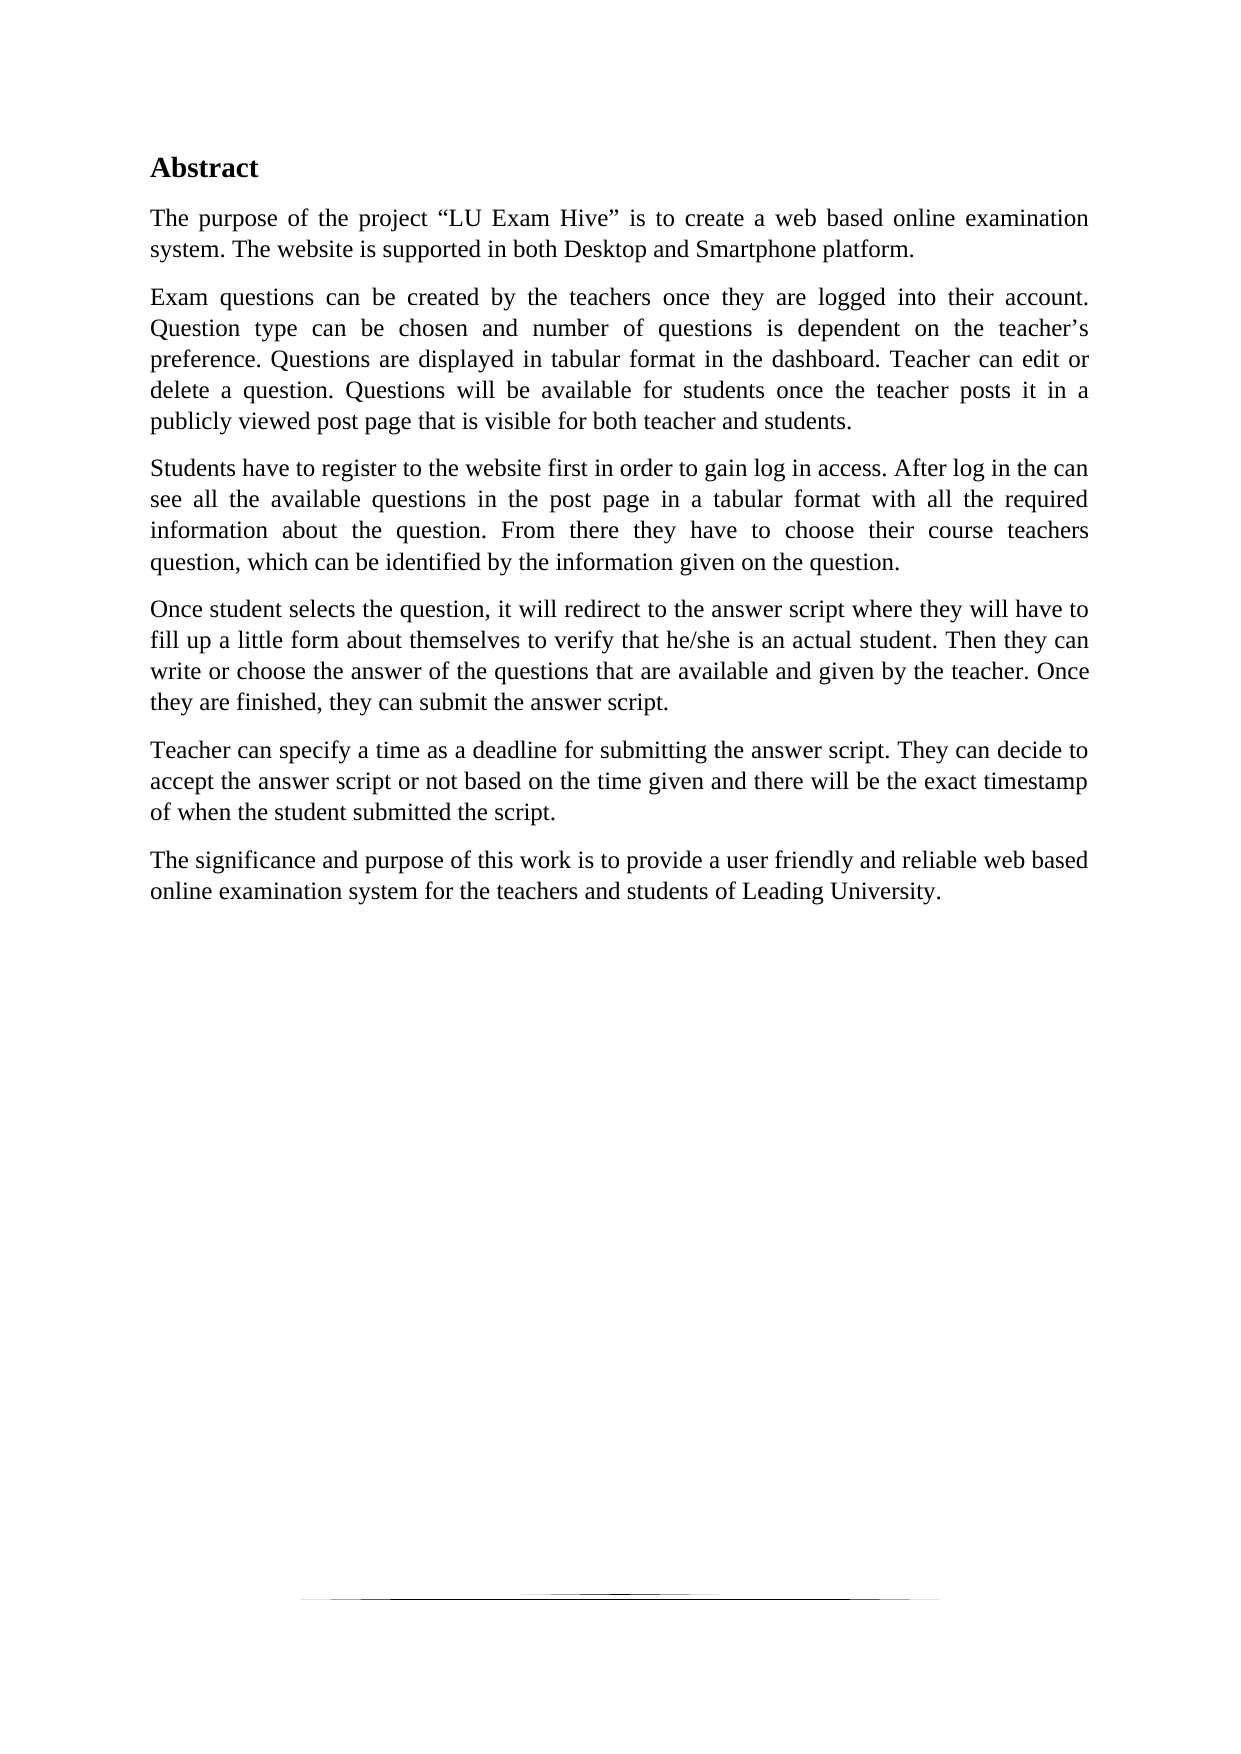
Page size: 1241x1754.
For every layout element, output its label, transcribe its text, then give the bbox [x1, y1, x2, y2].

text The purpose of the project “LU Exam Hive” is to create a web based online examination system. The website is supported in both Desktop and Smartphone platform. [150, 203, 1090, 263]
text Abstract [150, 150, 1090, 183]
text The significance and purpose of this work is to provide a user friendly and reliable web based online examination system for the teachers and students of Leading University. [150, 845, 1090, 905]
text Once student selects the question, it will redirect to the answer script where they will have to fill up a little form about themselves to verify that he/she is an actual student. Then they can write or choose the answer of the questions that are available and given by the teacher. Once they are finished, they can submit the answer script. [150, 594, 1090, 716]
text Students have to register to the website first in order to gain log in access. After log in the can see all the available questions in the post page in a tabular format with all the required information about the question. From there they have to choose their course teachers question, which can be identified by the information given on the question. [150, 453, 1090, 575]
text Exam questions can be created by the teachers once they are logged into their account. Question type can be chosen and number of questions is dependent on the teacher’s preference. Questions are displayed in tabular format in the dashboard. Teacher can edit or delete a question. Questions will be available for students once the teacher posts it in a publicly viewed post page that is visible for both teacher and students. [150, 282, 1090, 434]
text Teacher can specify a time as a deadline for submitting the answer script. They can decide to accept the answer script or not based on the time given and there will be the exact timestamp of when the student submitted the script. [150, 735, 1090, 826]
